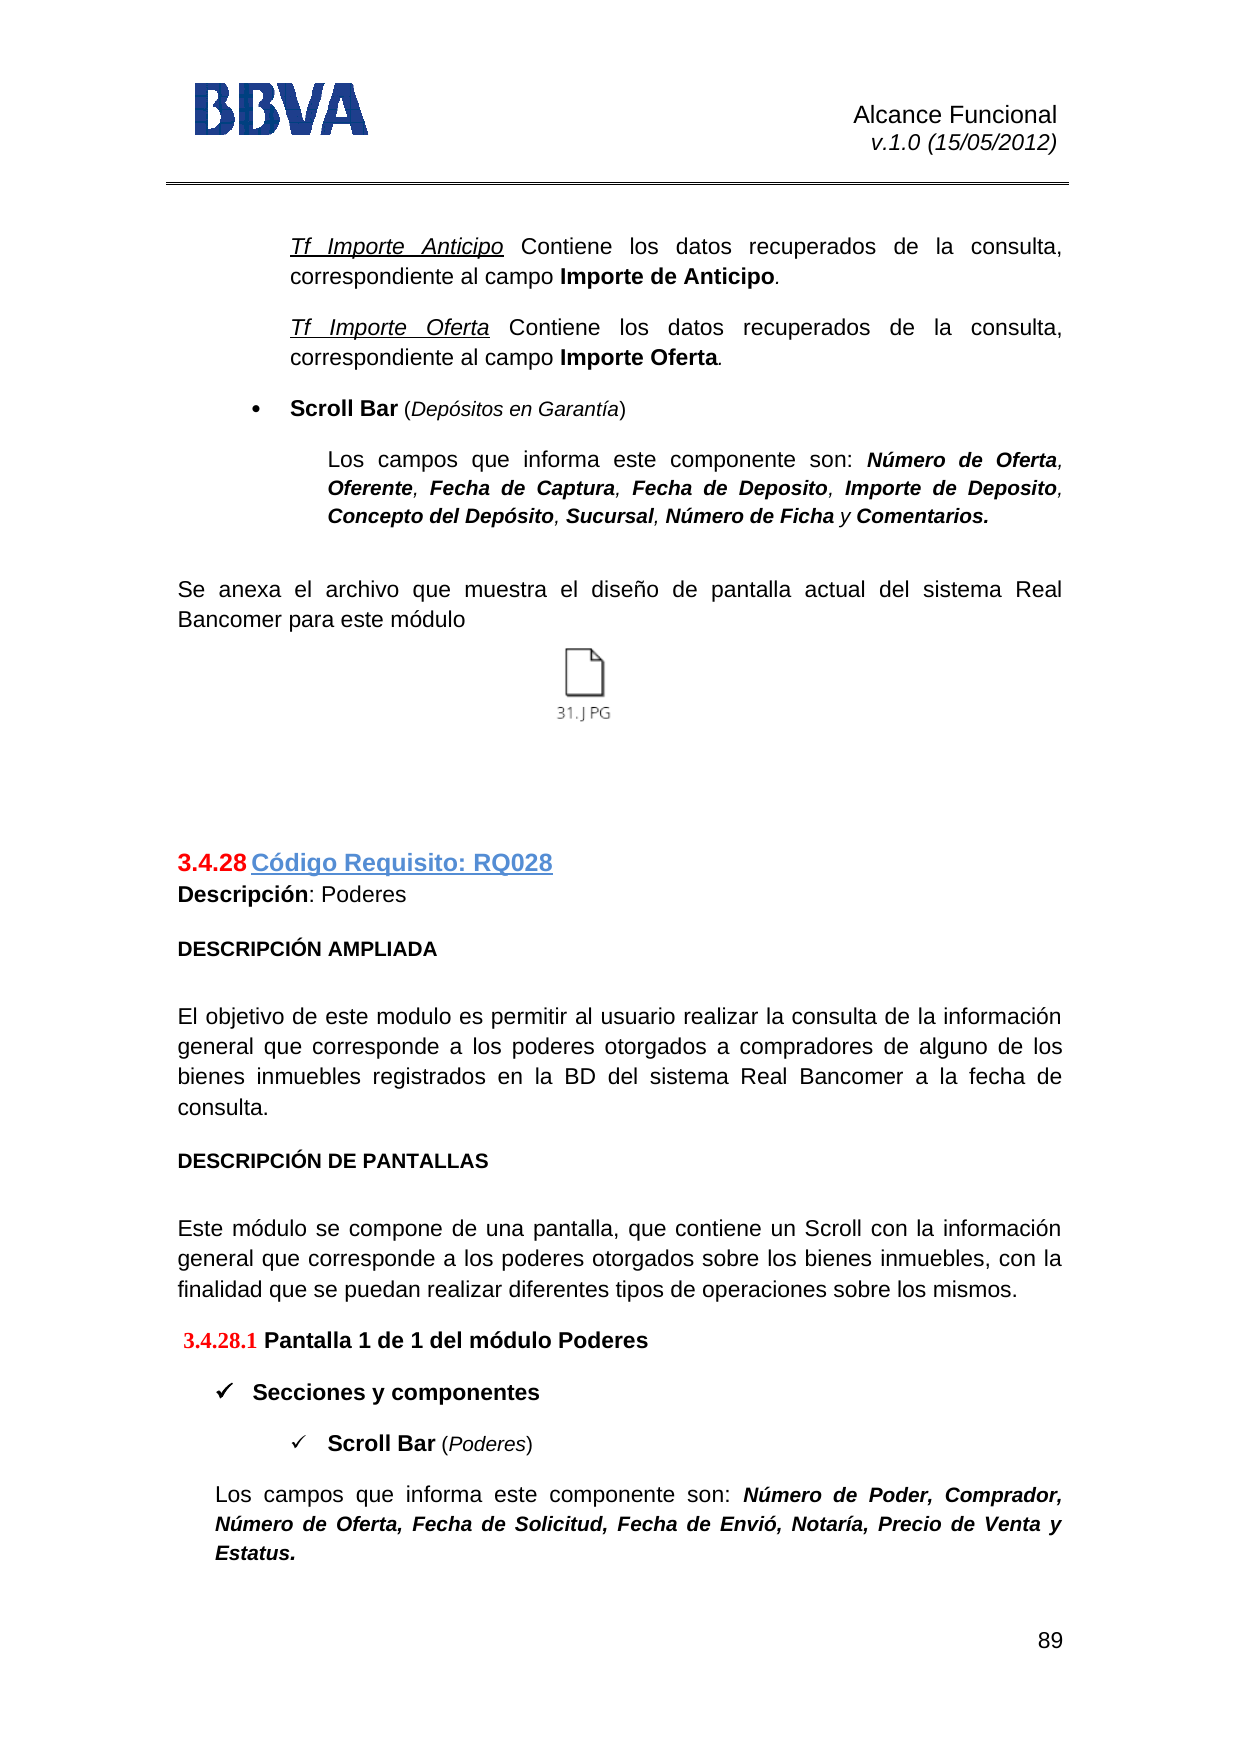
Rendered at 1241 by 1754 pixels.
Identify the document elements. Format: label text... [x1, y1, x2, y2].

subtitle Pantalla 1 de 1 del módulo Poderes [183, 1327, 1063, 1353]
text Tf Importe Oferta Contiene los datos recuperados de la consulta, correspondiente al campo Importe Oferta. [290, 314, 1063, 370]
text Descripción de Pantallas [177, 1149, 1063, 1173]
text Los campos que informa este componente son: Número de Oferta, Oferente, Fecha de Captura, Fecha de Deposito, Importe de Deposito, Concepto del Depósito, Sucursal, Número de Ficha y Comentarios. [327, 446, 1063, 527]
picture [195, 83, 369, 135]
list Secciones y componentes [215, 1379, 1063, 1406]
text Se anexa el archivo que muestra el diseño de pantalla actual del sistema Real Bancomer para este módulo [177, 576, 1063, 632]
text Tf Importe Anticipo Contiene los datos recuperados de la consulta, correspondiente al campo Importe de Anticipo. [290, 233, 1063, 289]
list Scroll Bar (Poderes) [290, 1430, 1063, 1457]
text Los campos que informa este componente son: Número de Poder, Comprador, Número de Oferta, Fecha de Solicitud, Fecha de Envió, Notaría, Precio de Venta y Estatus. [215, 1481, 1063, 1566]
list Scroll Bar (Depósitos en Garantía) [252, 395, 1063, 421]
text El objetivo de este modulo es permitir al usuario realizar la consulta de la información general que corresponde a los poderes otorgados a compradores de alguno de los bienes inmuebles registrados en la BD del sistema Real Bancomer a la fecha de consulta. [177, 1003, 1063, 1120]
text DESCRIPCIÓN AMPLIADA [177, 937, 1063, 961]
text Este módulo se compone de una pantalla, que contiene un Scroll con la información general que corresponde a los poderes otorgados sobre los bienes inmuebles, con la finalidad que se puedan realizar diferentes tipos de operaciones sobre los mismos. [177, 1215, 1063, 1302]
text Descripción: Poderes [177, 881, 1063, 908]
subtitle Código Requisito: RQ028 [177, 848, 1063, 877]
